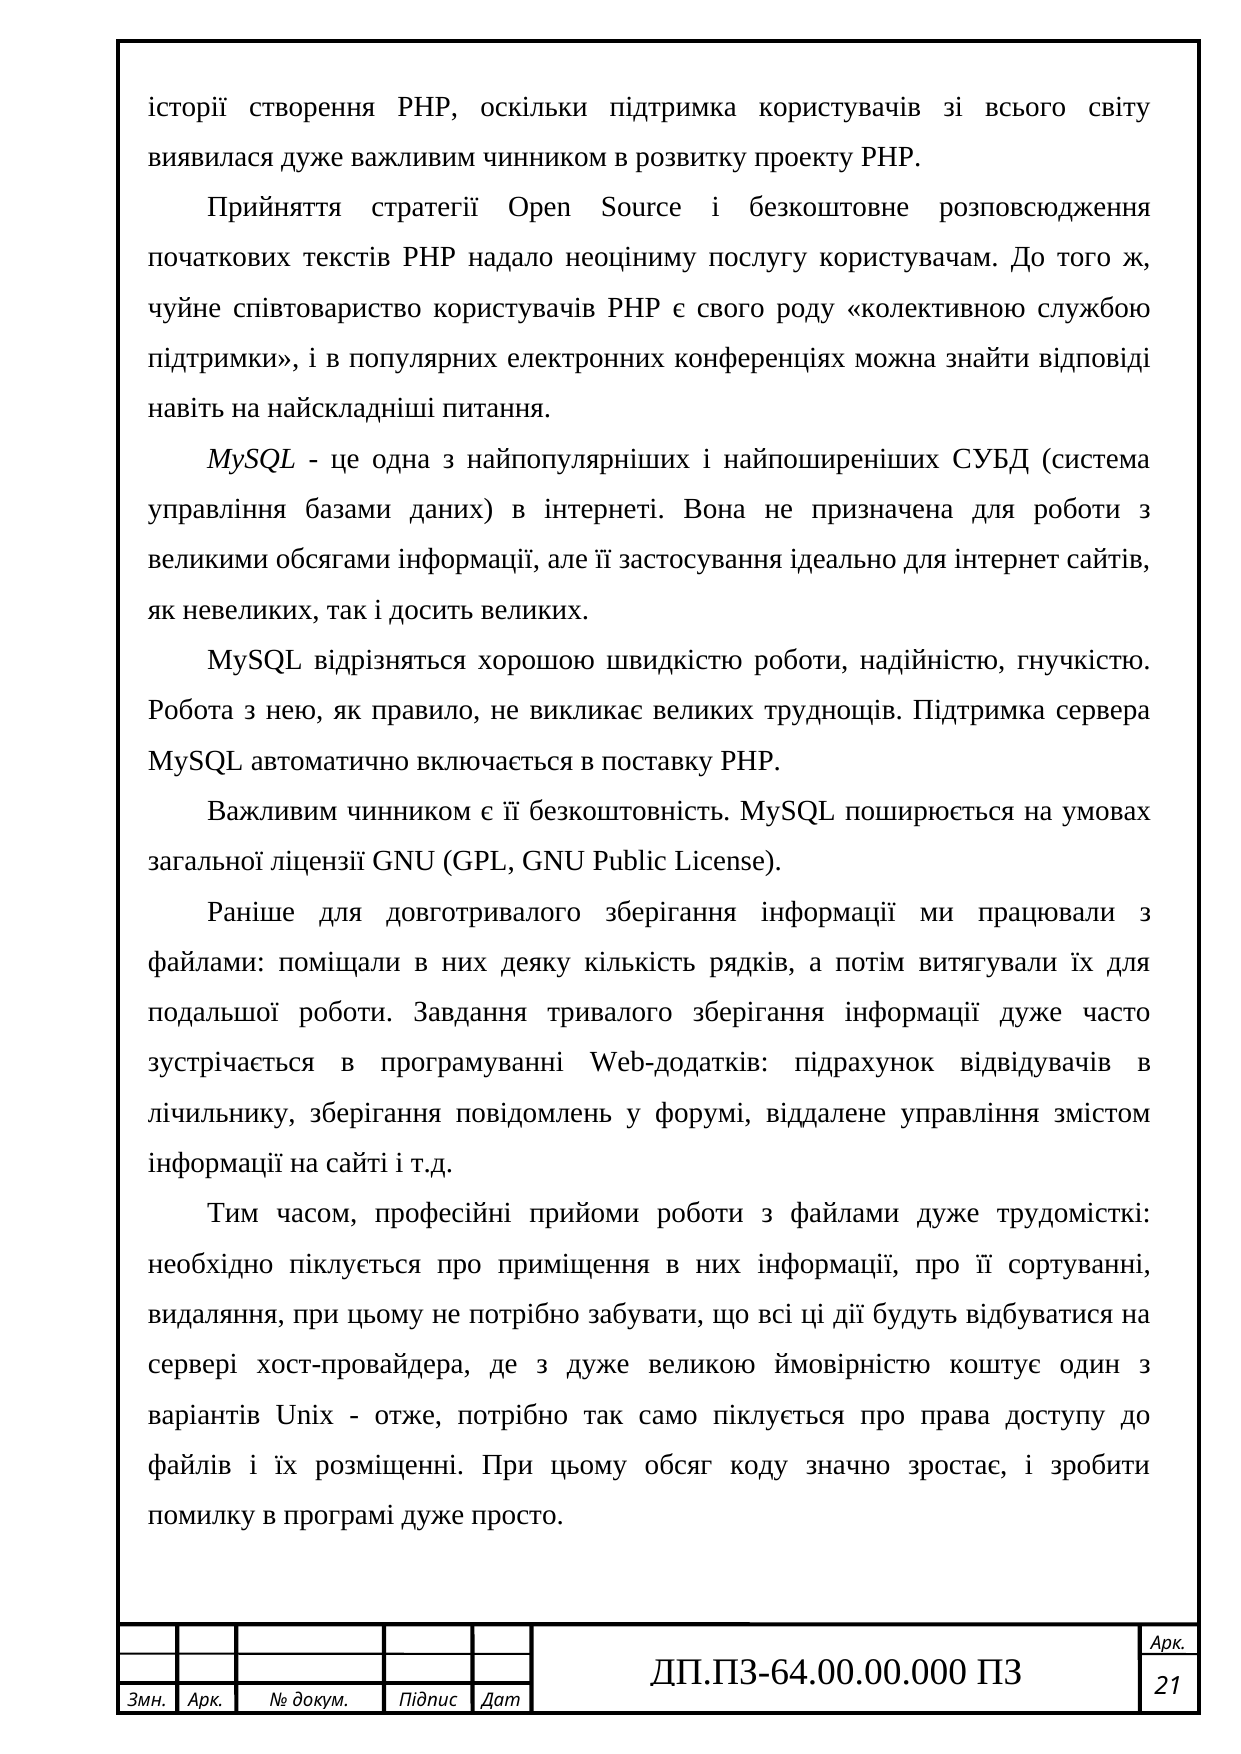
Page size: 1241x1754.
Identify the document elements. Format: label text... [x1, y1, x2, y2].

text Раніше для довготривалого зберігання інформації ми працювали з файлами: поміщали в них деяку кількість рядків, а потім витягували їх для подальшої роботи. Завдання тривалого зберігання інформації дуже часто зустрічається в програмуванні Web-додатків: підрахунок відвідувачів в лічильнику, зберігання повідомлень у форумі, віддалене управління змістом інформації на сайті і т.д. [148, 894, 1152, 1179]
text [148, 122, 1152, 172]
text MySQL відрізняться хорошою швидкістю роботи, надійністю, гнучкістю. Робота з нею, як правило, не викликає великих труднощів. Підтримка сервера MySQL автоматично включається в поставку PHP. [148, 642, 1152, 776]
text Важливим чинником є ​​її безкоштовність. MySQL поширюється на умовах загальної ліцензії GNU (GPL, GNU Public License). [148, 793, 1152, 877]
text MySQL - це одна з найпопулярніших і найпоширеніших СУБД (система управління базами даних) в інтернеті. Вона не призначена для роботи з великими обсягами інформації, але її застосування ідеально для інтернет сайтів, як невеликих, так і досить великих. [148, 441, 1152, 625]
text Тим часом, професійні прийоми роботи з файлами дуже трудомісткі: необхідно піклується про приміщення в них інформації, про її сортуванні, видаляння, при цьому не потрібно забувати, що всі ці дії будуть відбуватися на сервері хост-провайдера, де з дуже великою ймовірністю коштує один з варіантів Unix - отже, потрібно так само піклується про права доступу до файлів і їх розміщенні. При цьому обсяг коду значно зростає, і зробити помилку в програмі дуже просто. [148, 1196, 1152, 1531]
text Прийняття стратегії Open Source і безкоштовне розповсюдження початкових текстів РНР надало неоціниму послугу користувачам. До того ж, чуйне співтовариство користувачів РНР є свого роду «колективною службою підтримки», і в популярних електронних конференціях можна знайти відповіді навіть на найскладніші питання. [148, 189, 1152, 424]
